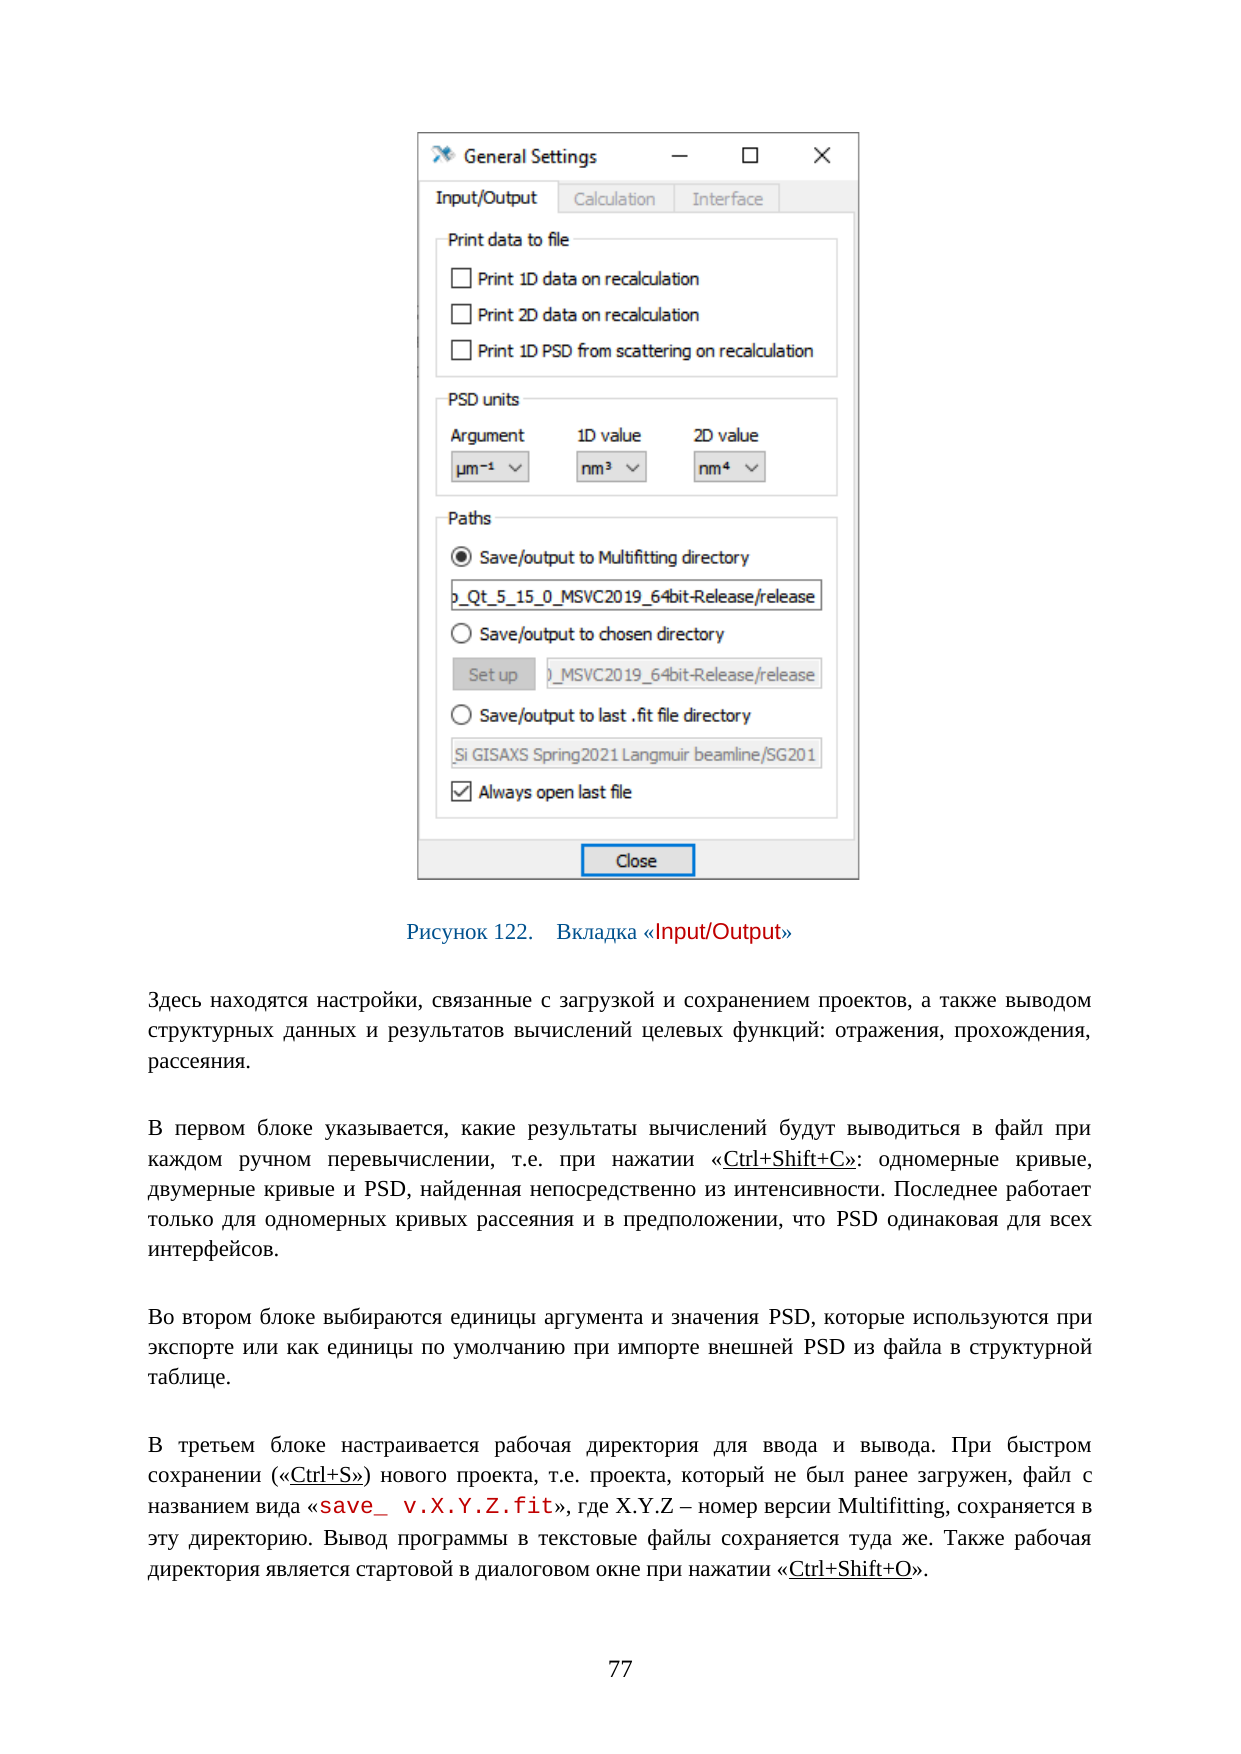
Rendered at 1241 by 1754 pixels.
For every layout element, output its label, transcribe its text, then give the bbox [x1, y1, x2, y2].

text В третьем блоке настраивается рабочая директория для ввода и вывода. При быстром сохранении («Ctrl+S») нового проекта, т.е. проекта, который не был ранее загружен, файл c названием вида «save_ v.X.Y.Z.fit», где X.Y.Z – номер версии Multifitting, сохраняется в эту директорию. Вывод программы в текстовые файлы сохраняется туда же. Также рабочая директория является стартовой в диалоговом окне при нажатии «Ctrl+Shift+O». [148, 1431, 1093, 1581]
text В первом блоке указывается, какие результаты вычислений будут выводиться в файл при каждом ручном перевычислении, т.е. при нажатии «Ctrl+Shift+C»: одномерные кривые, двумерные кривые и PSD, найденная непосредственно из интенсивности. Последнее работает только для одномерных кривых рассеяния и в предположении, что PSD одинаковая для всех интерфейсов. [148, 1114, 1093, 1262]
picture [417, 132, 860, 880]
text Здесь находятся настройки, связанные с загрузкой и сохранением проектов, а также выводом структурных данных и результатов вычислений целевых функций: отражения, прохождения, рассеяния. [148, 986, 1093, 1073]
text Во втором блоке выбираются единицы аргумента и значения PSD, которые используются при экспорте или как единицы по умолчанию при импорте внешней PSD из файла в структурной таблице. [148, 1303, 1093, 1390]
